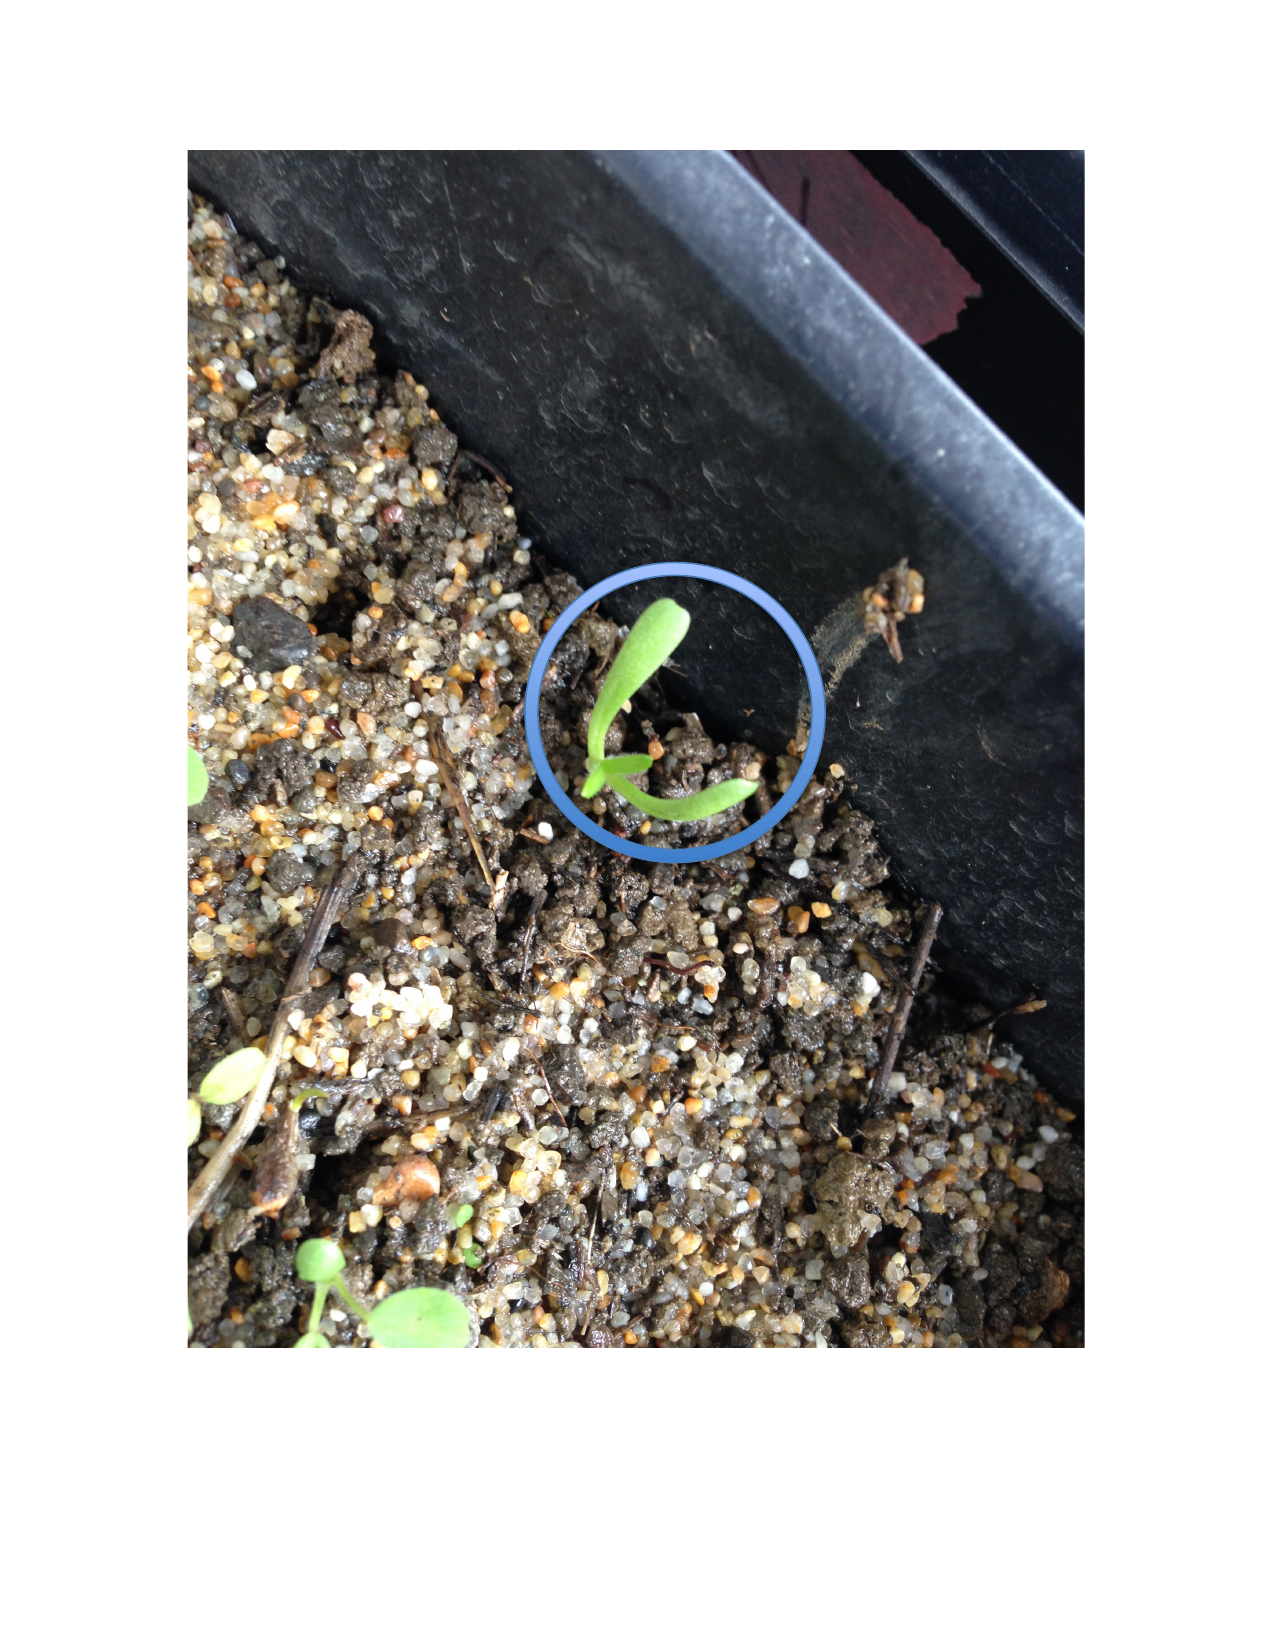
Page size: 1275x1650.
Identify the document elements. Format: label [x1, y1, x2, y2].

picture [187, 150, 1085, 1348]
